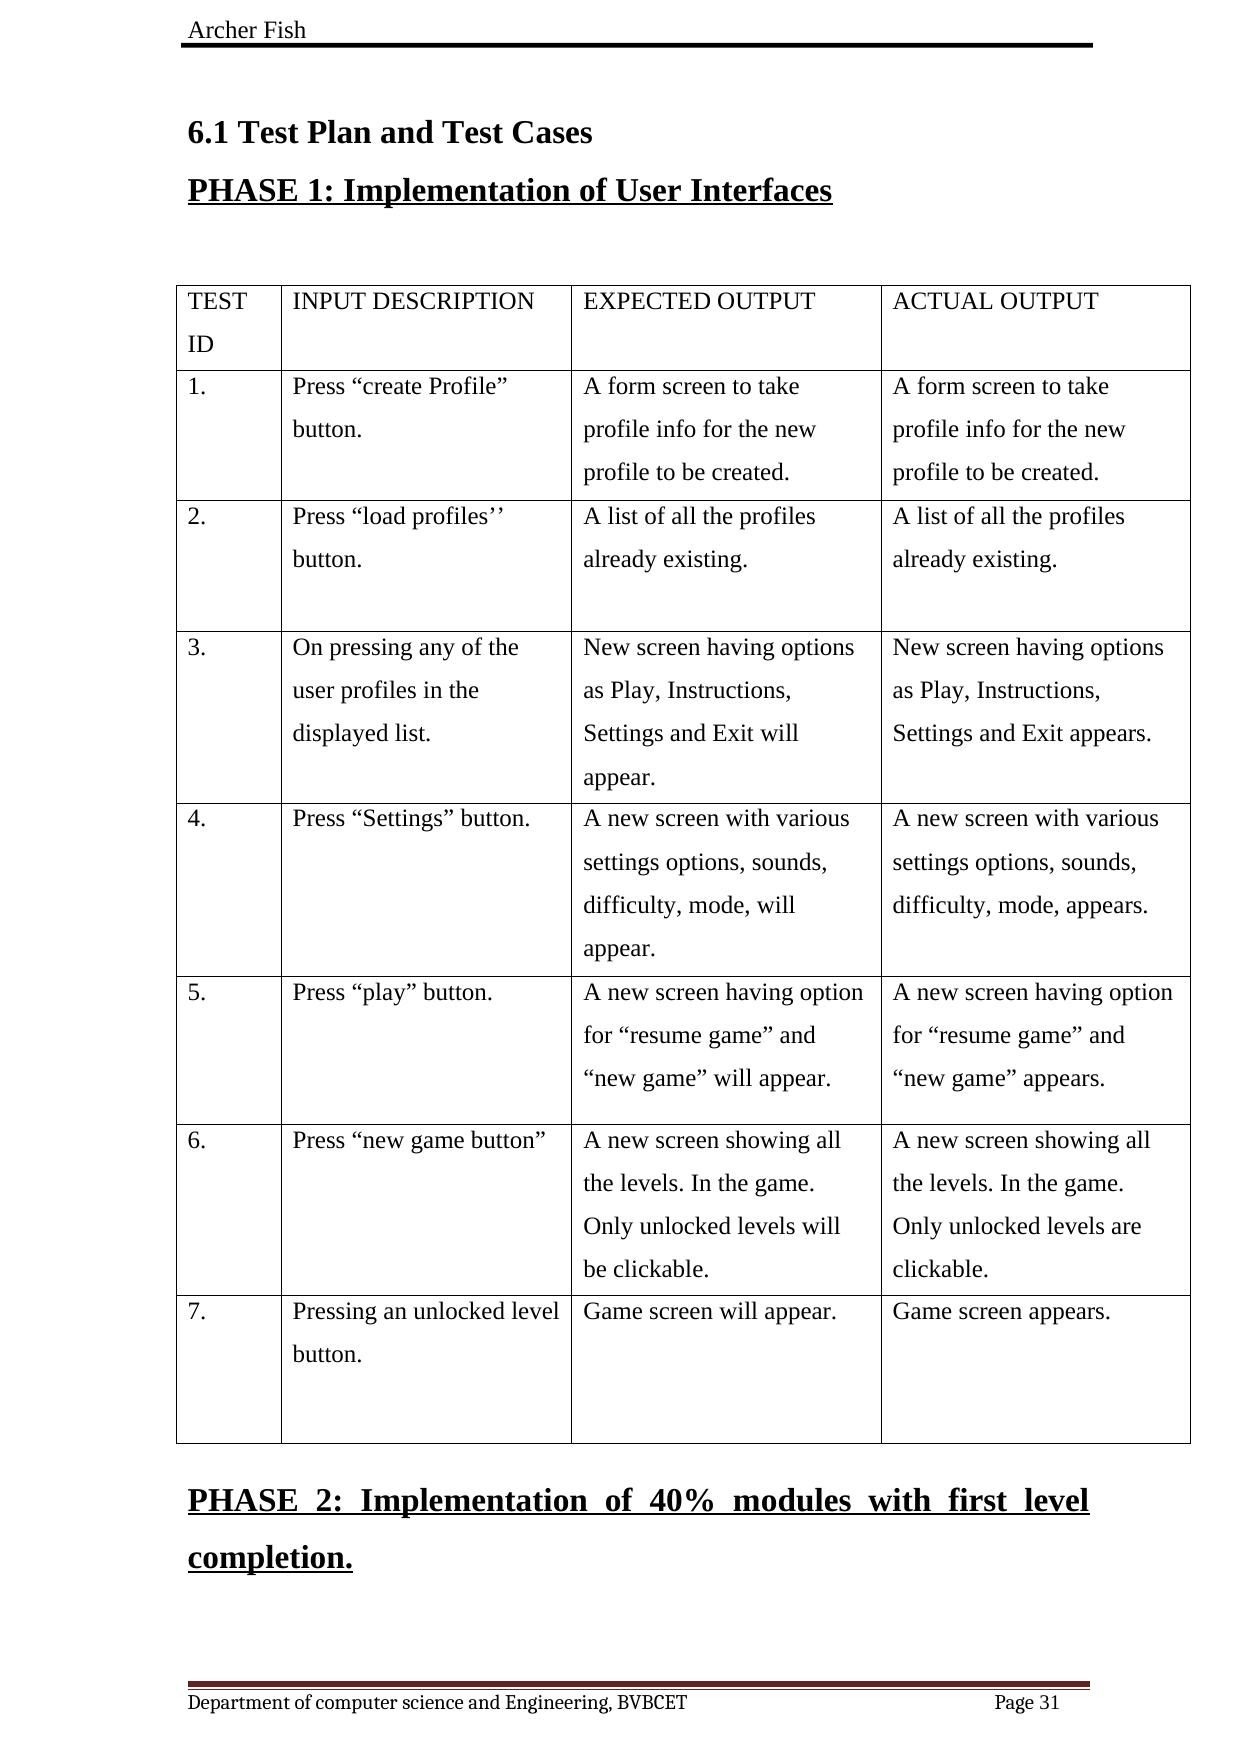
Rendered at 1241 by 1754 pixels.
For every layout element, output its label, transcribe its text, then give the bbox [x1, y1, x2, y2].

table_cell On pressing any of the user profiles in the displayed list. [282, 632, 571, 802]
table_cell A new screen with various settings options, sounds, difficulty, mode, will appear. [572, 804, 881, 976]
table_header INPUT DESCRIPTION [282, 286, 571, 370]
text 6.1 Test Plan and Test Cases [187, 112, 1090, 151]
table_cell Game screen appears. [882, 1296, 1190, 1443]
table_cell A form screen to take profile info for the new profile to be created. [882, 371, 1190, 500]
table_cell A list of all the profiles already existing. [882, 501, 1190, 631]
table_cell A new screen showing all the levels. In the game. Only unlocked levels will be clickable. [572, 1125, 881, 1295]
table_cell A new screen having option for “resume game” and “new game” will appear. [572, 977, 881, 1124]
table_cell Press “load profiles’’ button. [282, 501, 571, 631]
table_cell 6. [177, 1125, 281, 1295]
table_cell 3. [177, 632, 281, 802]
table_cell A new screen with various settings options, sounds, difficulty, mode, appears. [882, 804, 1190, 976]
text PHASE 2: Implementation of 40% modules with first level completion. [187, 1480, 1090, 1513]
table_cell A form screen to take profile info for the new profile to be created. [572, 371, 881, 500]
table_cell Press “Settings” button. [282, 804, 571, 976]
table_cell Press “create Profile” button. [282, 371, 571, 500]
table_cell Press “new game button” [282, 1125, 571, 1295]
text PHASE 1: Implementation of User Interfaces [187, 170, 1090, 208]
table_cell Press “play” button. [282, 977, 571, 1124]
table_cell A new screen having option for “resume game” and “new game” appears. [882, 977, 1190, 1124]
table_cell New screen having options as Play, Instructions, Settings and Exit appears. [882, 632, 1190, 802]
table_cell Game screen will appear. [572, 1296, 881, 1443]
text PHASE 2: Implementation of 40% modules with first level completion. [187, 1514, 1090, 1576]
table_cell 7. [177, 1296, 281, 1443]
table_cell A new screen showing all the levels. In the game. Only unlocked levels are clickable. [882, 1125, 1190, 1295]
table_header TEST ID [177, 286, 281, 370]
table_cell 5. [177, 977, 281, 1124]
table_header ACTUAL OUTPUT [882, 286, 1190, 370]
table_cell A list of all the profiles already existing. [572, 501, 881, 631]
table_cell 1. [177, 371, 281, 500]
table_cell Pressing an unlocked level button. [282, 1296, 571, 1443]
table_cell 4. [177, 804, 281, 976]
table_header EXPECTED OUTPUT [572, 286, 881, 370]
table_cell New screen having options as Play, Instructions, Settings and Exit will appear. [572, 632, 881, 802]
table_cell 2. [177, 501, 281, 631]
